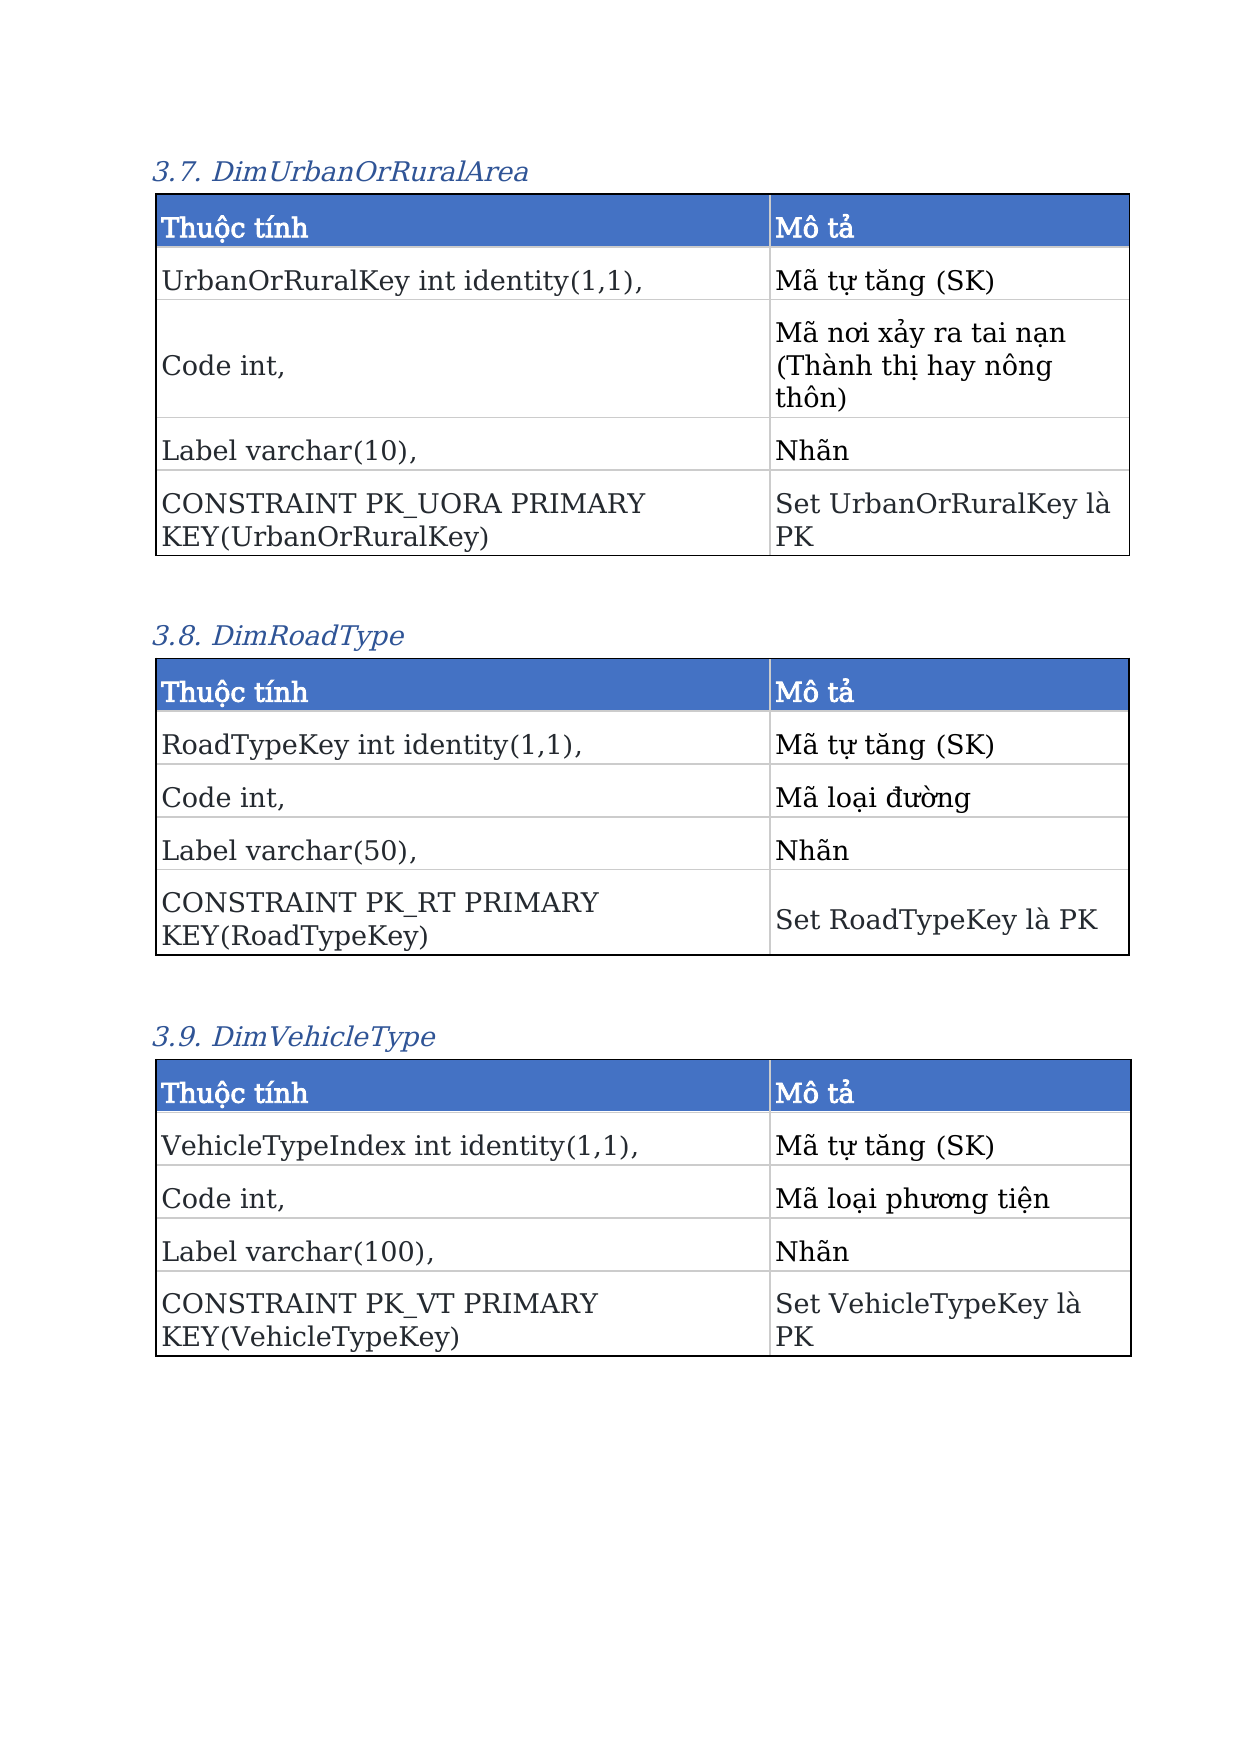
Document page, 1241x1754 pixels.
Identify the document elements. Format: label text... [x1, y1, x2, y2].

table_cell Mã nơi xảy ra tai nạn (Thành thị hay nông thôn) [771, 300, 1129, 417]
table_cell Mã loại phương tiện [771, 1166, 1130, 1217]
table_header Thuộc tính [157, 659, 769, 710]
table_header Thuộc tính [157, 195, 769, 246]
table_cell VehicleTypeIndex int identity(1,1), [157, 1113, 769, 1164]
table_cell Mã loại đường [771, 765, 1128, 816]
table_cell CONSTRAINT PK_UORA PRIMARY KEY(UrbanOrRuralKey) [157, 471, 769, 555]
table_cell RoadTypeKey int identity(1,1), [157, 712, 769, 763]
table_cell Code int, [157, 300, 769, 417]
table_cell Label varchar(100), [157, 1219, 769, 1270]
table_cell Set UrbanOrRuralKey là PK [771, 471, 1129, 555]
table_cell Nhãn [771, 1219, 1130, 1270]
table_cell Set VehicleTypeKey là PK [771, 1272, 1130, 1355]
subtitle 3.7. DimUrbanOrRuralArea [150, 154, 1090, 187]
subtitle 3.8. DimRoadType [150, 618, 1090, 651]
table_cell CONSTRAINT PK_VT PRIMARY KEY(VehicleTypeKey) [157, 1272, 769, 1355]
table_cell Mã tự tăng (SK) [771, 712, 1128, 763]
table_cell Nhãn [771, 818, 1128, 869]
table_cell Code int, [157, 765, 769, 816]
table_cell Label varchar(10), [157, 418, 769, 469]
table_header Mô tả [771, 659, 1128, 710]
table_cell Mã tự tăng (SK) [771, 248, 1129, 299]
table_cell Code int, [157, 1166, 769, 1217]
table_header Mô tả [771, 195, 1129, 246]
table_header Mô tả [771, 1060, 1130, 1111]
table_cell Mã tự tăng (SK) [771, 1113, 1130, 1164]
table_cell CONSTRAINT PK_RT PRIMARY KEY(RoadTypeKey) [157, 870, 769, 954]
table_cell Nhãn [771, 418, 1129, 469]
table_header Thuộc tính [157, 1060, 769, 1111]
table_cell Set RoadTypeKey là PK [771, 870, 1128, 954]
table_cell UrbanOrRuralKey int identity(1,1), [157, 248, 769, 299]
subtitle 3.9. DimVehicleType [150, 1020, 1090, 1052]
table_cell Label varchar(50), [157, 818, 769, 869]
